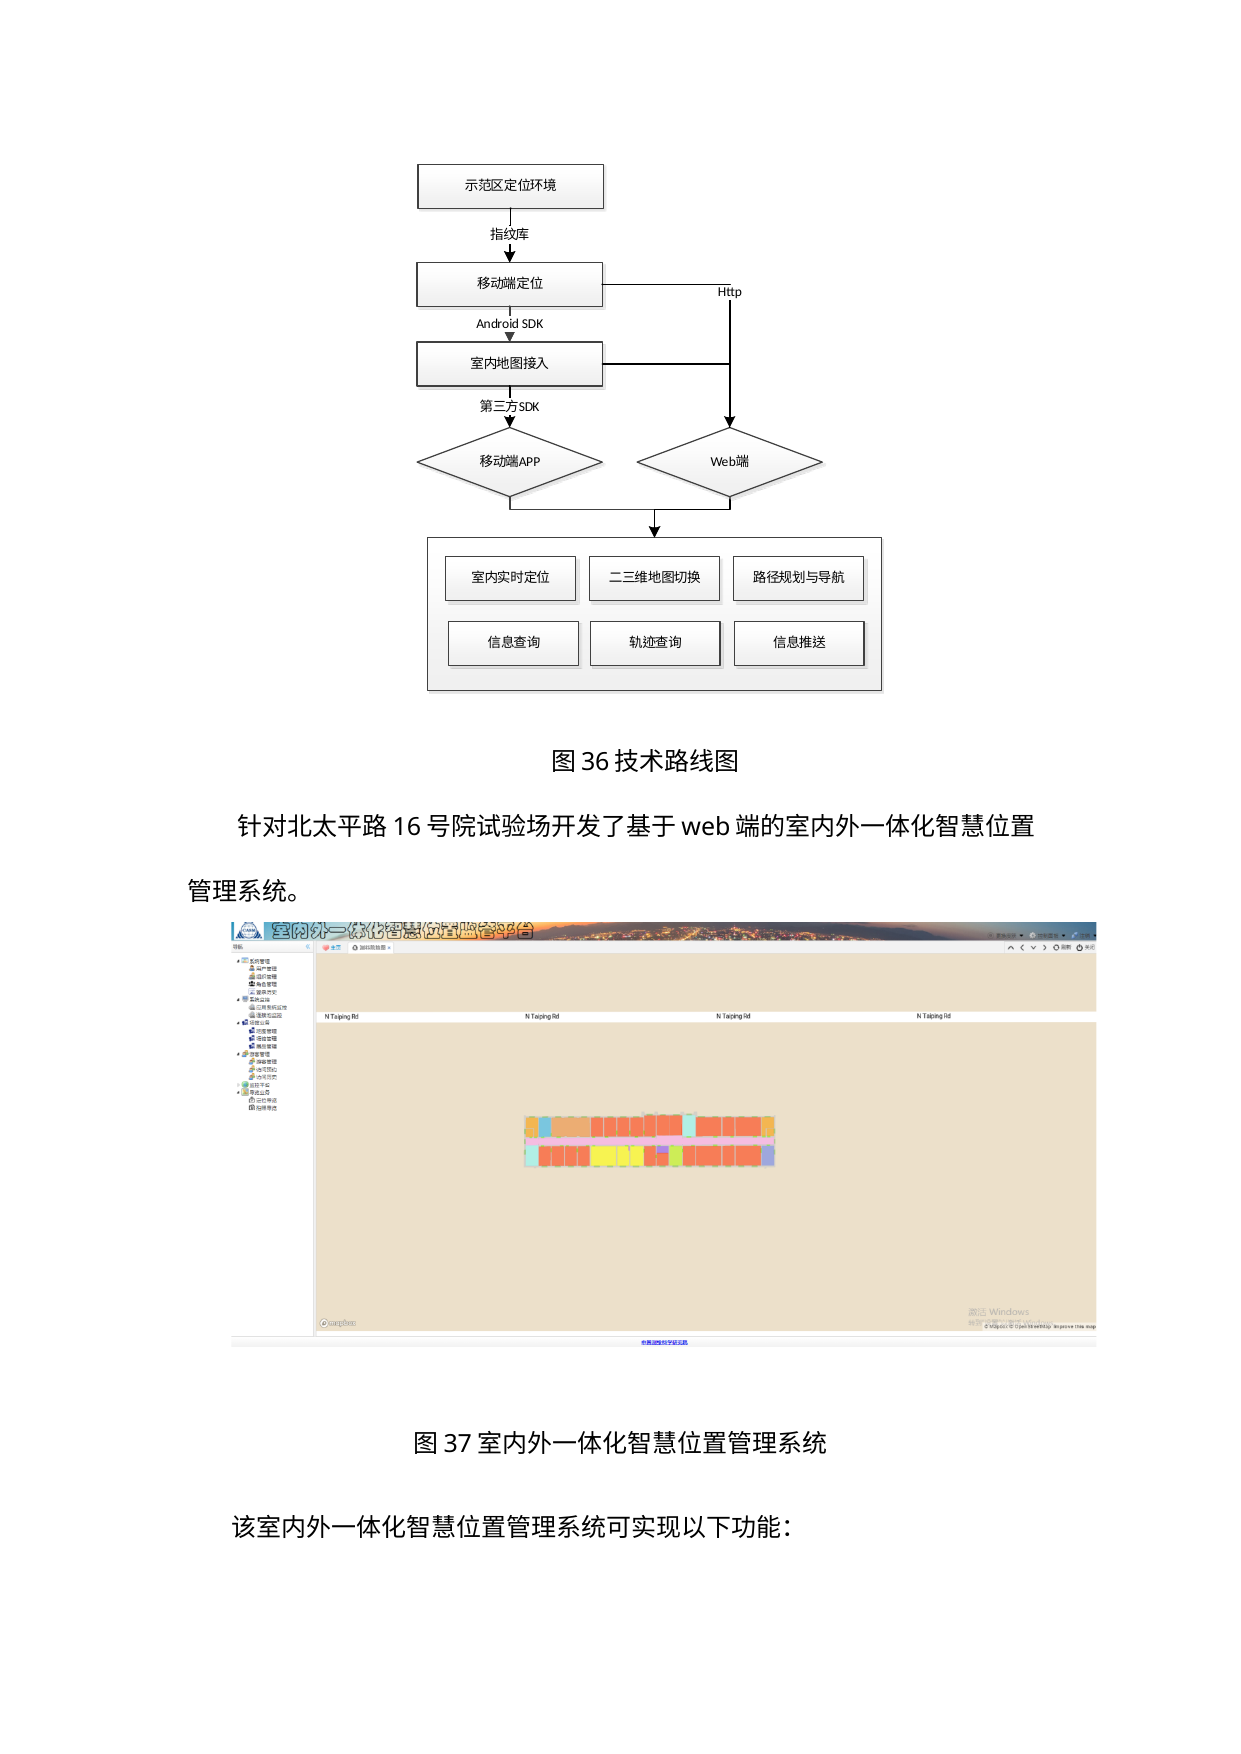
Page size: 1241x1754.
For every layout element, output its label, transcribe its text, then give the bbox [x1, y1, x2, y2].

text 图36技术路线图 [187, 727, 1053, 792]
picture [231, 922, 1097, 1347]
text 针对北太平路16号院试验场开发了基于web端的室内外一体化智慧位置管理系统。 [187, 792, 1053, 922]
text 该室内外一体化智慧位置管理系统可实现以下功能： [187, 1493, 1053, 1558]
